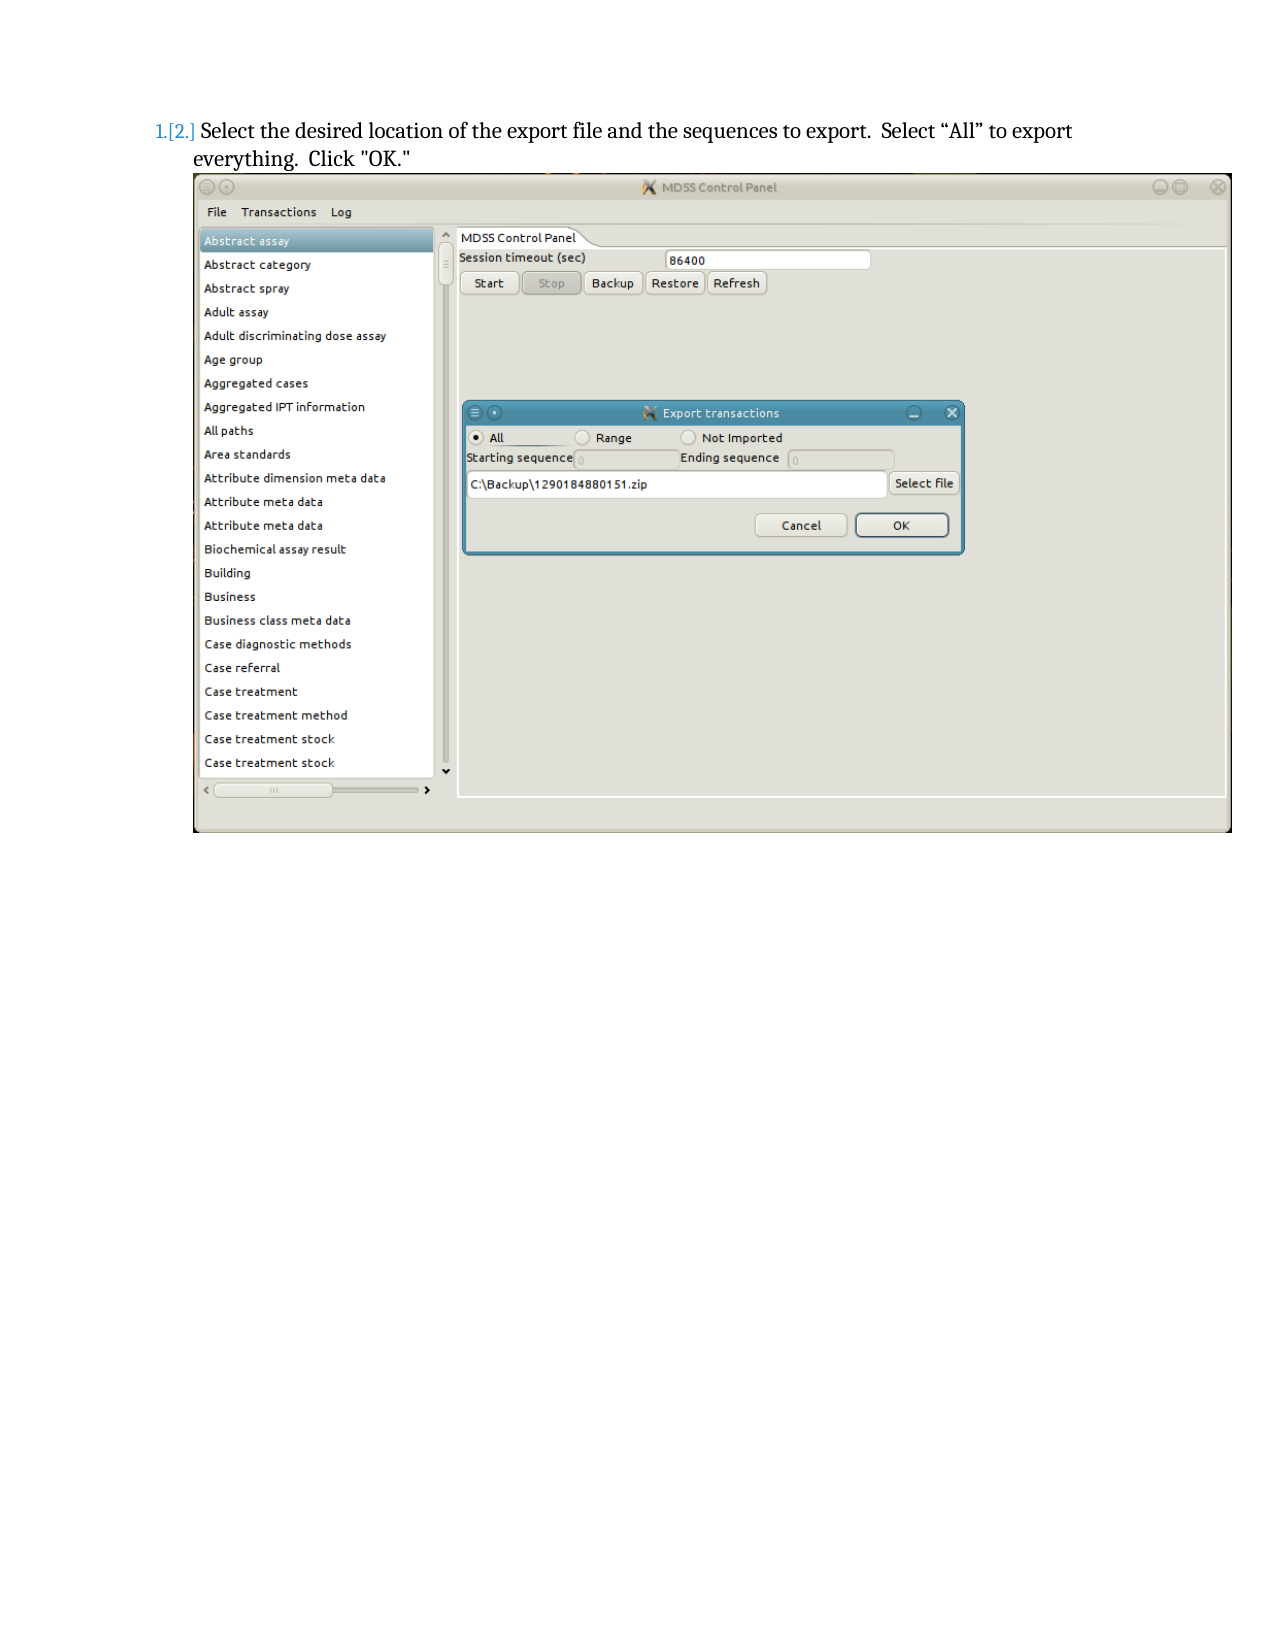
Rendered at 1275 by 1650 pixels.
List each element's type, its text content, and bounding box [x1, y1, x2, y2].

picture [193, 173, 1232, 833]
